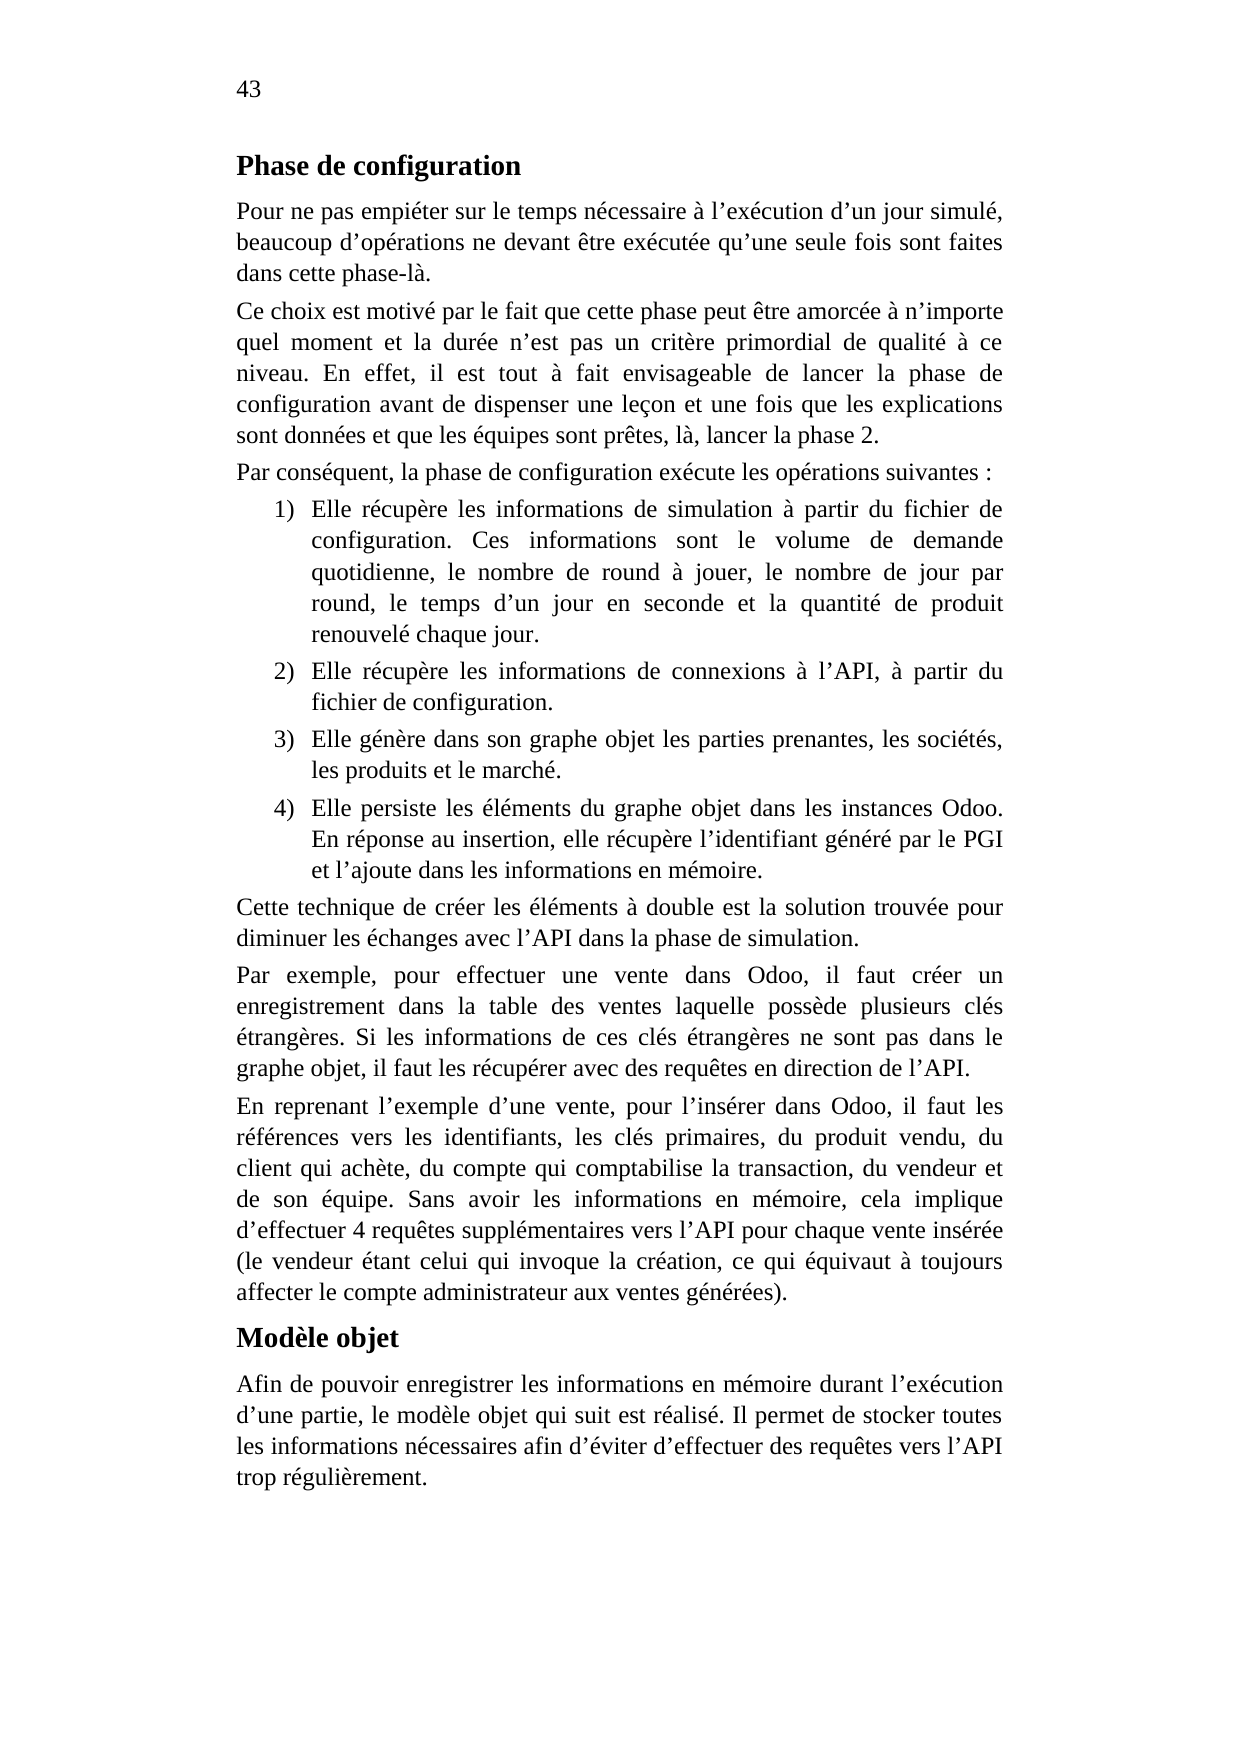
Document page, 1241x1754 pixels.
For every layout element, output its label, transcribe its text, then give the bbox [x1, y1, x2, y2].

text Pour ne pas empiéter sur le temps nécessaire à l’exécution d’un jour simulé, beaucoup d’opérations ne devant être exécutée qu’une seule fois sont faites dans cette phase-là. [236, 196, 1004, 287]
list Elle récupère les informations de simulation à partir du fichier de configuration. Ces informations sont le volume de demande quotidienne, le nombre de round à jouer, le nombre de jour par round, le temps d’un jour en seconde et la quantité de produit renouvelé chaque jour. [274, 494, 1004, 647]
text Cette technique de créer les éléments à double est la solution trouvée pour diminuer les échanges avec l’API dans la phase de simulation. [236, 892, 1004, 952]
text Ce choix est motivé par le fait que cette phase peut être amorcée à n’importe quel moment et la durée n’est pas un critère primordial de qualité à ce niveau. En effet, il est tout à fait envisageable de lancer la phase de configuration avant de dispenser une leçon et une fois que les explications sont données et que les équipes sont prêtes, là, lancer la phase 2. [236, 296, 1004, 449]
list Elle récupère les informations de connexions à l’API, à partir du fichier de configuration. [274, 656, 1004, 716]
text Modèle objet [236, 1321, 1004, 1354]
text Par exemple, pour effectuer une vente dans Odoo, il faut créer un enregistrement dans la table des ventes laquelle possède plusieurs clés étrangères. Si les informations de ces clés étrangères ne sont pas dans le graphe objet, il faut les récupérer avec des requêtes en direction de l’API. [236, 960, 1004, 1082]
text Afin de pouvoir enregistrer les informations en mémoire durant l’exécution d’une partie, le modèle objet qui suit est réalisé. Il permet de stocker toutes les informations nécessaires afin d’éviter d’effectuer des requêtes vers l’API trop régulièrement. [236, 1369, 1004, 1491]
list Elle génère dans son graphe objet les parties prenantes, les sociétés, les produits et le marché. [274, 724, 1004, 784]
text En reprenant l’exemple d’une vente, pour l’insérer dans Odoo, il faut les références vers les identifiants, les clés primaires, du produit vendu, du client qui achète, du compte qui comptabilise la transaction, du vendeur et de son équipe. Sans avoir les informations en mémoire, cela implique d’effectuer 4 requêtes supplémentaires vers l’API pour chaque vente insérée (le vendeur étant celui qui invoque la création, ce qui équivaut à toujours affecter le compte administrateur aux ventes générées). [236, 1091, 1004, 1306]
text Phase de configuration [236, 148, 1004, 181]
list Elle persiste les éléments du graphe objet dans les instances Odoo. En réponse au insertion, elle récupère l’identifiant généré par le PGI et l’ajoute dans les informations en mémoire. [274, 793, 1004, 883]
text Par conséquent, la phase de configuration exécute les opérations suivantes : [236, 457, 1004, 486]
